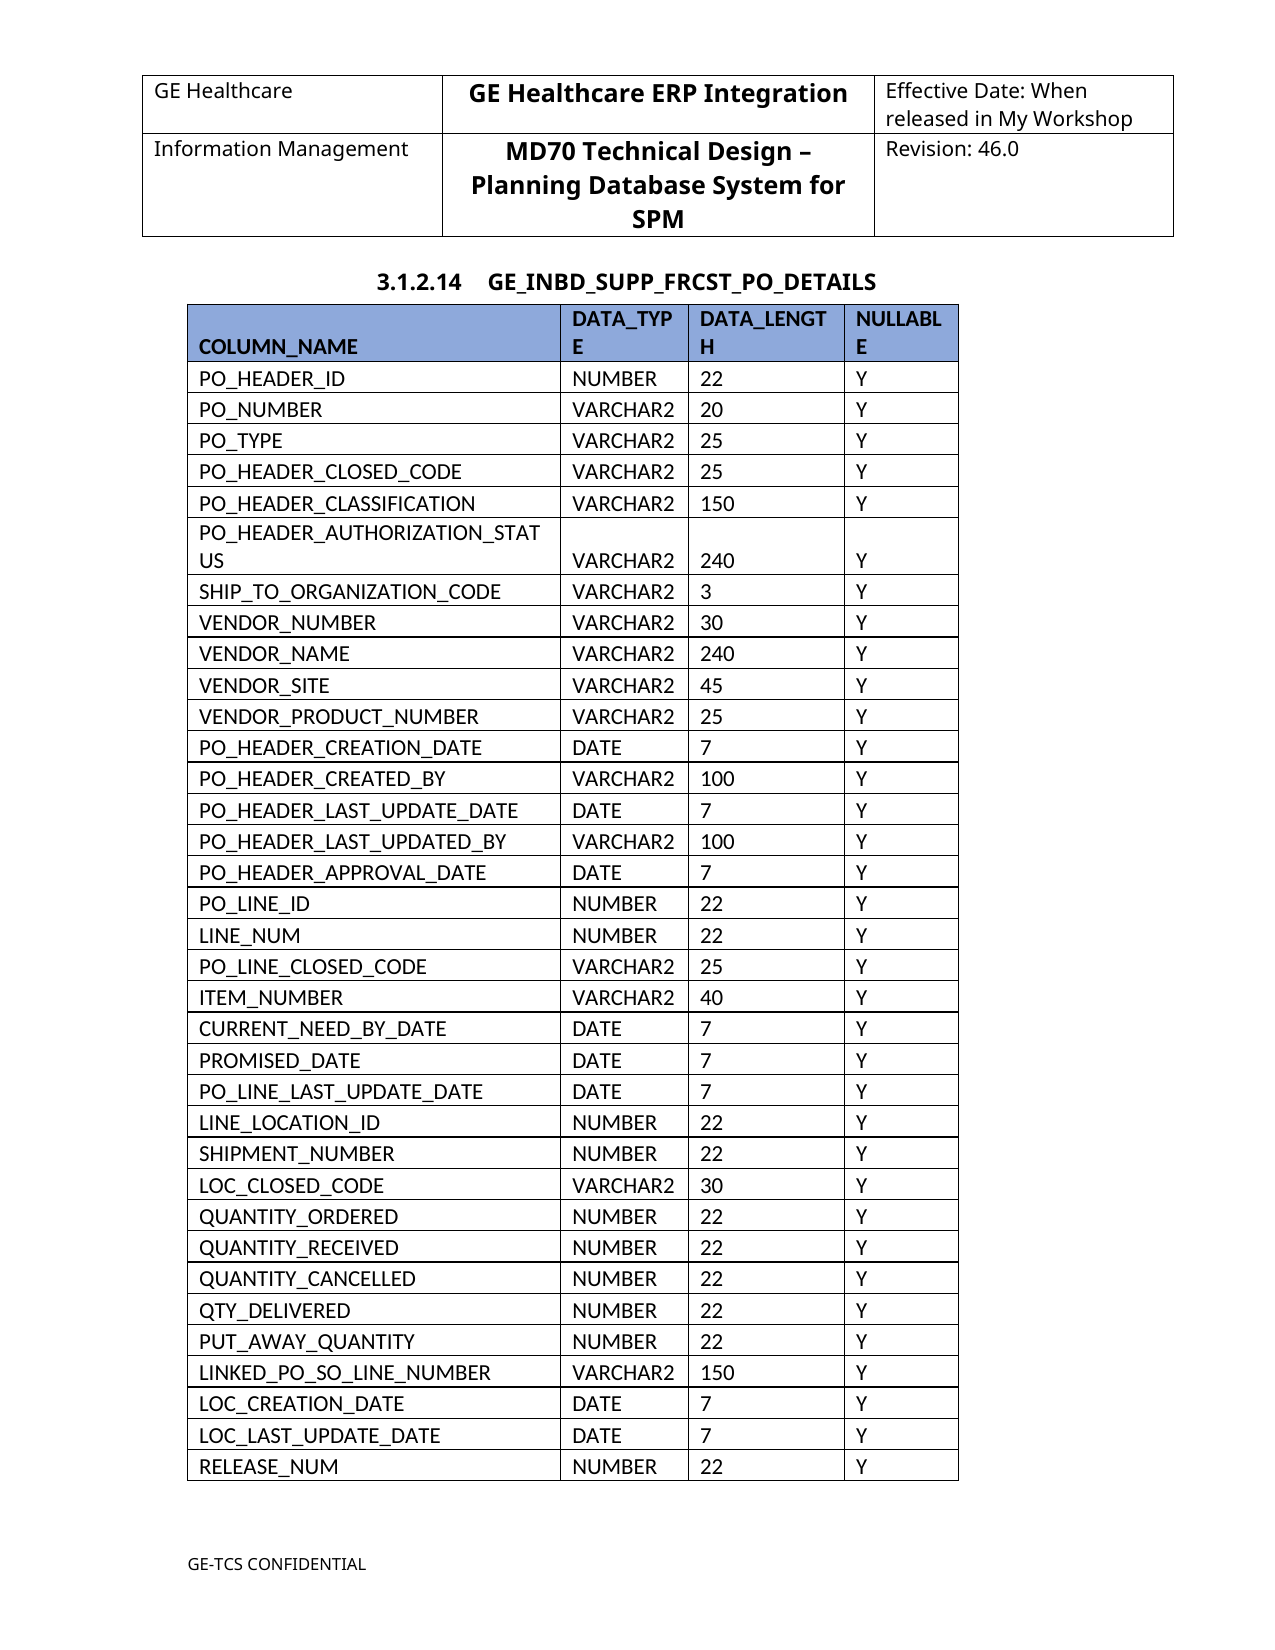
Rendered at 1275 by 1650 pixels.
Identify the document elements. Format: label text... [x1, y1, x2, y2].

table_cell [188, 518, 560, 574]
subtitle 3.1.2.14 GE_INBD_SUPP_FRCST_PO_DETAILS [377, 266, 1088, 297]
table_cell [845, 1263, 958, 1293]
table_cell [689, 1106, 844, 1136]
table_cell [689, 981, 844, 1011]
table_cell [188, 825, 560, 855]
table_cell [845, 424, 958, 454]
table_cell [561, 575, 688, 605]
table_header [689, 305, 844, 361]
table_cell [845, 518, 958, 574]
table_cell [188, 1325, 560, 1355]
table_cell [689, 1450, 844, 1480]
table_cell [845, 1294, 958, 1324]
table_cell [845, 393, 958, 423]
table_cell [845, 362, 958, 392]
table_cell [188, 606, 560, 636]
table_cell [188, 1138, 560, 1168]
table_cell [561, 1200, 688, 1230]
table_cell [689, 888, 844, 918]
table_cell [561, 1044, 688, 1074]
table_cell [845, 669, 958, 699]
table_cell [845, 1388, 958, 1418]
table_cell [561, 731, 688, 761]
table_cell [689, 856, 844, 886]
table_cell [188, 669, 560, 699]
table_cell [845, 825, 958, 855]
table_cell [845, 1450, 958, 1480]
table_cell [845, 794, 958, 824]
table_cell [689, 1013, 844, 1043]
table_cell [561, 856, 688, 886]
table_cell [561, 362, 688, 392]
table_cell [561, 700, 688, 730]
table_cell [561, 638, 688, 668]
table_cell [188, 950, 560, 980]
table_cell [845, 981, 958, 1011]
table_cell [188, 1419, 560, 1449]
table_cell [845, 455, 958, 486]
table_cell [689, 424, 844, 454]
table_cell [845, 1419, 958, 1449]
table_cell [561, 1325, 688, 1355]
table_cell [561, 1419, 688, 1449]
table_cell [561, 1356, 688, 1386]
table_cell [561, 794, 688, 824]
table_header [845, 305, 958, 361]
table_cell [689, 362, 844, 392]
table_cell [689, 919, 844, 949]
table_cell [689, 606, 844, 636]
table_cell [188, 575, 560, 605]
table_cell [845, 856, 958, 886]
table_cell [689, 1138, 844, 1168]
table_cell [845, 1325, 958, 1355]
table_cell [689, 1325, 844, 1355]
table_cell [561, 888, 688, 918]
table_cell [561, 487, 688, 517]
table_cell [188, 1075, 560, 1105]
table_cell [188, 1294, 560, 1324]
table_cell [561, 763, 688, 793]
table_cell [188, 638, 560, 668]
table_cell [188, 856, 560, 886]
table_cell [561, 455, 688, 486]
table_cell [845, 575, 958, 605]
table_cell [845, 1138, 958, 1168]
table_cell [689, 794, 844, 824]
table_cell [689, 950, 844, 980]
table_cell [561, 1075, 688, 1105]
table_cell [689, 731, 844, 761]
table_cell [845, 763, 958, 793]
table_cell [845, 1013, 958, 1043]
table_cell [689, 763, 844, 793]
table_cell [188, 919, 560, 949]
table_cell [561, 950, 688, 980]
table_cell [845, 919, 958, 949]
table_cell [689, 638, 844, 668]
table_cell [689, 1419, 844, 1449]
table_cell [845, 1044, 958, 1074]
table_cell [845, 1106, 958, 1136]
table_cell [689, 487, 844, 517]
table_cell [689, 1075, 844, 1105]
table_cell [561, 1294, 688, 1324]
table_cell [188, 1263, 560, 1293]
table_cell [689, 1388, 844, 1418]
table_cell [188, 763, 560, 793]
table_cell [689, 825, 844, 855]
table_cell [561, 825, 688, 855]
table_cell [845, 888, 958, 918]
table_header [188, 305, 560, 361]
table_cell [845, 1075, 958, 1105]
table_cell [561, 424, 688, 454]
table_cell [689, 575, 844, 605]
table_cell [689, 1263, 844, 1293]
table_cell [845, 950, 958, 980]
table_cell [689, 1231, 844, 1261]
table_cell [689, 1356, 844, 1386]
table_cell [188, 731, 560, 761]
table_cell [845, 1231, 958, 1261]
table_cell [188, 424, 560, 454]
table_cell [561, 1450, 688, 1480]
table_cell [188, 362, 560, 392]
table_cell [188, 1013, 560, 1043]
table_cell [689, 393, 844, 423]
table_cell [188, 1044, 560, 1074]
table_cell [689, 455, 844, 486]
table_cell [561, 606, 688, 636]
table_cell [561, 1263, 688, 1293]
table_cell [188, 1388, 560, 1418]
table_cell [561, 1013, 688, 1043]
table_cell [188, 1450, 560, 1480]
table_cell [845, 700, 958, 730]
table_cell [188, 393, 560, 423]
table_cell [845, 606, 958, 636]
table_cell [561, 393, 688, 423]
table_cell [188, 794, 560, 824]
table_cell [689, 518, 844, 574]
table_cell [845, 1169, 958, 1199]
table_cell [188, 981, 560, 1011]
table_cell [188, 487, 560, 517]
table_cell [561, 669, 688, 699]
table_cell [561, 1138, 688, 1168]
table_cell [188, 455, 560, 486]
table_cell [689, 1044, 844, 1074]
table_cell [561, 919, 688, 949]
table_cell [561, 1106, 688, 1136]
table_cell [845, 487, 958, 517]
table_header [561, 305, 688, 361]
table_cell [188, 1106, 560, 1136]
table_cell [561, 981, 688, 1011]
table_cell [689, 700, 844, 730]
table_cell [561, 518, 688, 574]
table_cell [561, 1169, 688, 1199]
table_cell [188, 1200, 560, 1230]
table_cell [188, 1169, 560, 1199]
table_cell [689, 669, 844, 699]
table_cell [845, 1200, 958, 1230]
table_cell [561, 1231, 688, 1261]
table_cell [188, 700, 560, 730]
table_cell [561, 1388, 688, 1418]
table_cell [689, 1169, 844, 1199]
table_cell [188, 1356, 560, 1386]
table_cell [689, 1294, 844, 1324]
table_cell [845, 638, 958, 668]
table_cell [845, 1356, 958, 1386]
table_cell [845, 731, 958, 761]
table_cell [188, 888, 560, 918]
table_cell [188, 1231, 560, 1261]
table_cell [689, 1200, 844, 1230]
